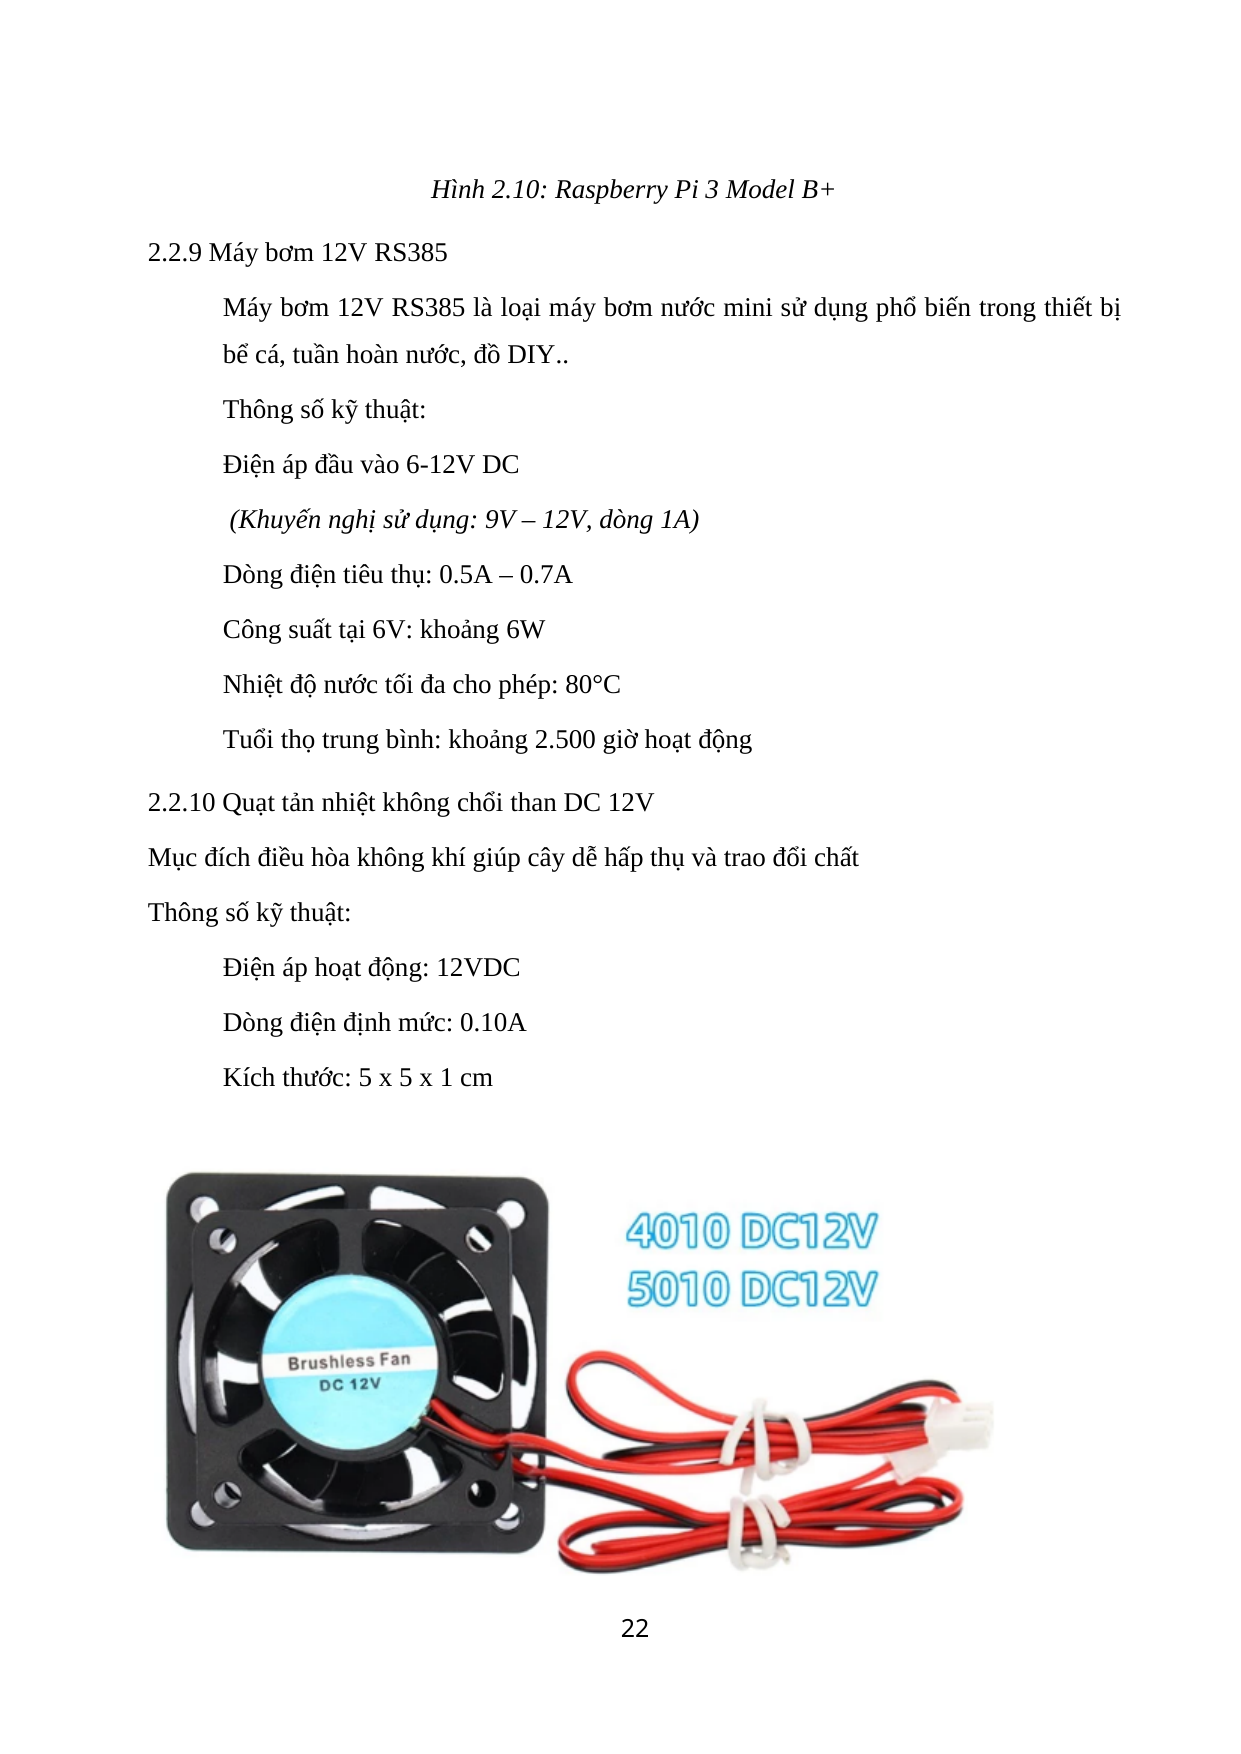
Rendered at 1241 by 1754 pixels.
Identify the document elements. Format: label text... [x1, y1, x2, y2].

text Nhiệt độ nước tối đa cho phép: 80°C [223, 668, 1122, 699]
text Kích thước: 5 x 5 x 1 cm [223, 1061, 1122, 1093]
text Công suất tại 6V: khoảng 6W [223, 613, 1122, 644]
text Dòng điện tiêu thụ: 0.5A – 0.7A [223, 558, 1122, 589]
picture [147, 1140, 995, 1592]
text Tuổi thọ trung bình: khoảng 2.500 giờ hoạt động [223, 723, 1122, 754]
subtitle 2.2.9 Máy bơm 12V RS385 [148, 236, 1122, 268]
text Thông số kỹ thuật: [223, 393, 1122, 424]
text Máy bơm 12V RS385 là loại máy bơm nước mini sử dụng phổ biến trong thiết bị bể cá, tuần hoàn nước, đồ DIY.. [223, 291, 1122, 369]
text Dòng điện định mức: 0.10A [223, 1006, 1122, 1038]
subtitle 2.2.10 Quạt tản nhiệt không chổi than DC 12V [148, 786, 1122, 818]
text Điện áp đầu vào 6-12V DC [223, 448, 1122, 479]
text (Khuyến nghị sử dụng: 9V – 12V, dòng 1A) [223, 503, 1122, 534]
text Điện áp hoạt động: 12VDC [223, 951, 1122, 983]
text Hình 2.10: Raspberry Pi 3 Model B+ [148, 173, 1122, 204]
text Thông số kỹ thuật: [148, 896, 1122, 928]
text Mục đích điều hòa không khí giúp cây dễ hấp thụ và trao đổi chất [148, 841, 1122, 873]
